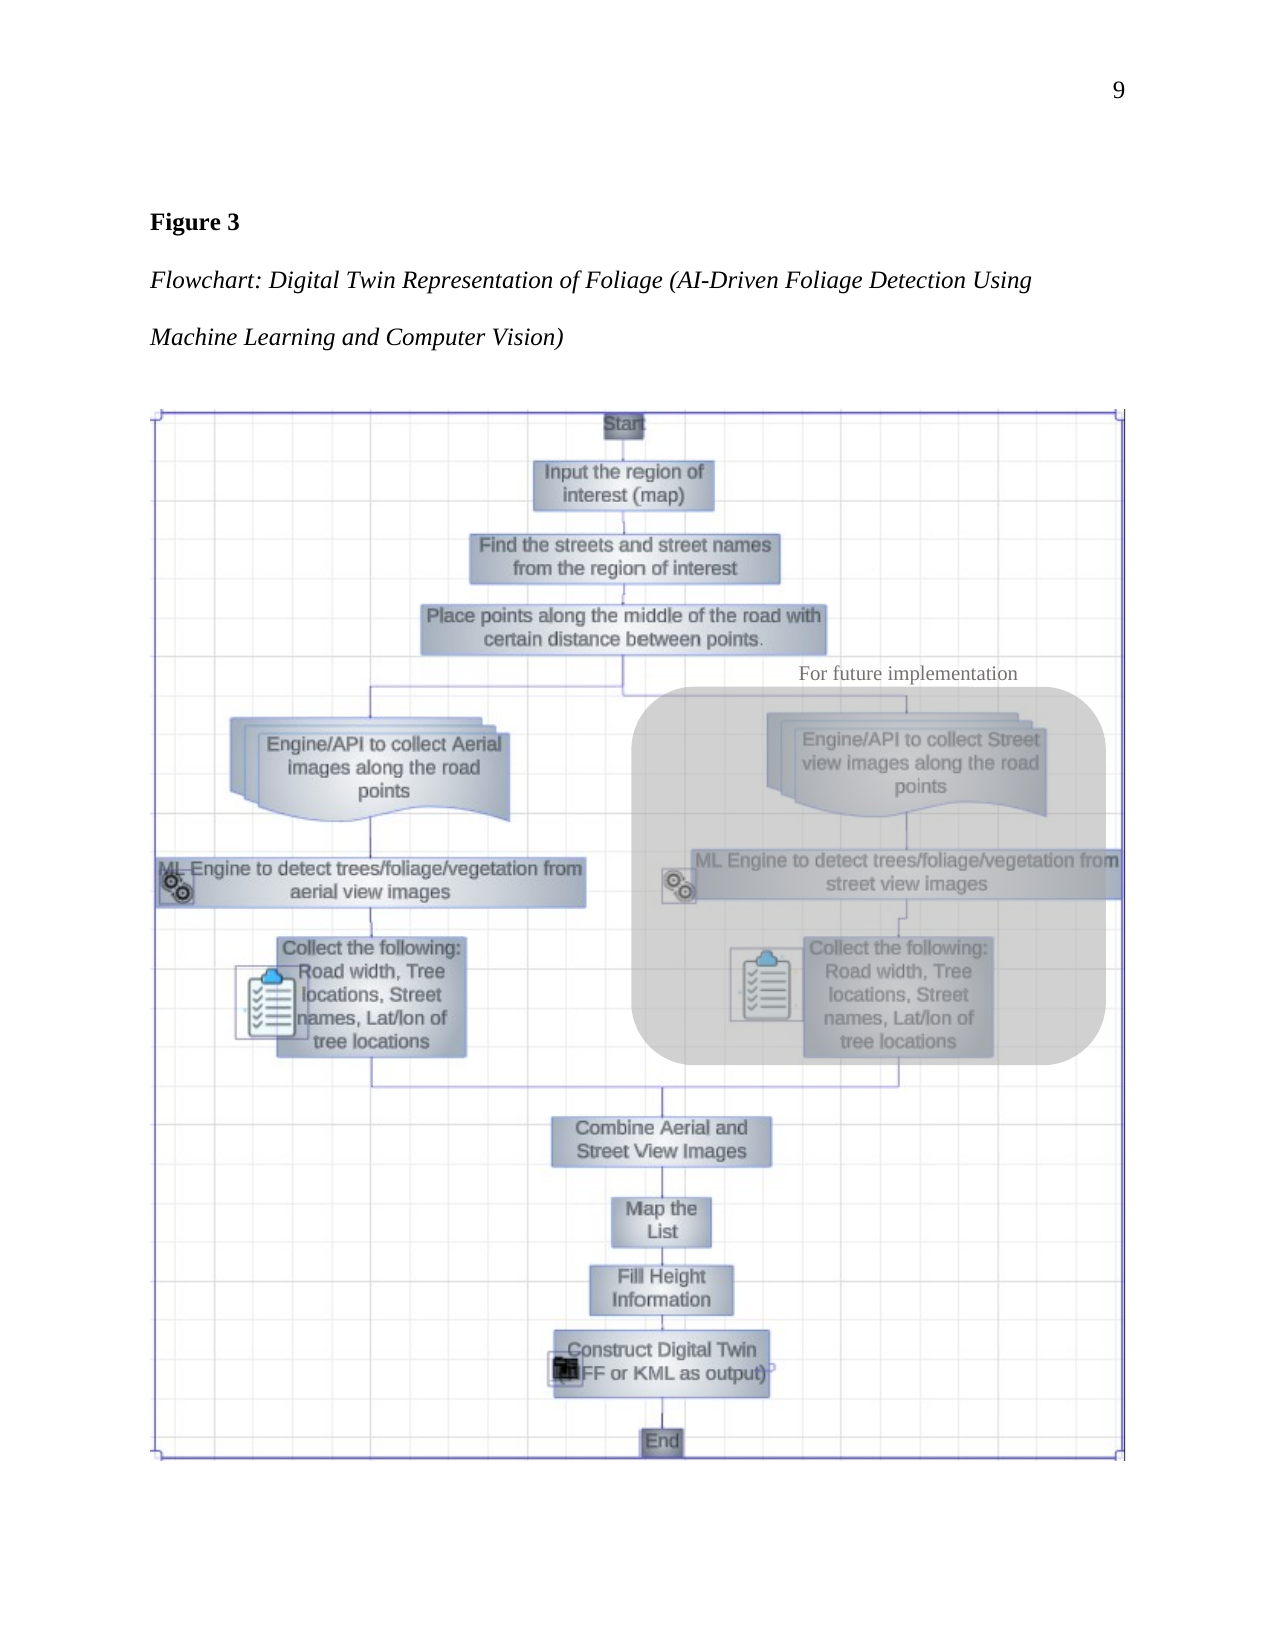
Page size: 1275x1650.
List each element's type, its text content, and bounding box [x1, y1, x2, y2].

picture [150, 409, 1125, 1461]
text Figure 3 Flowchart: Digital Twin Representation of Foliage (AI-Driven Foliage Detection Using Machine Learning and Computer Vision) [150, 207, 1125, 351]
